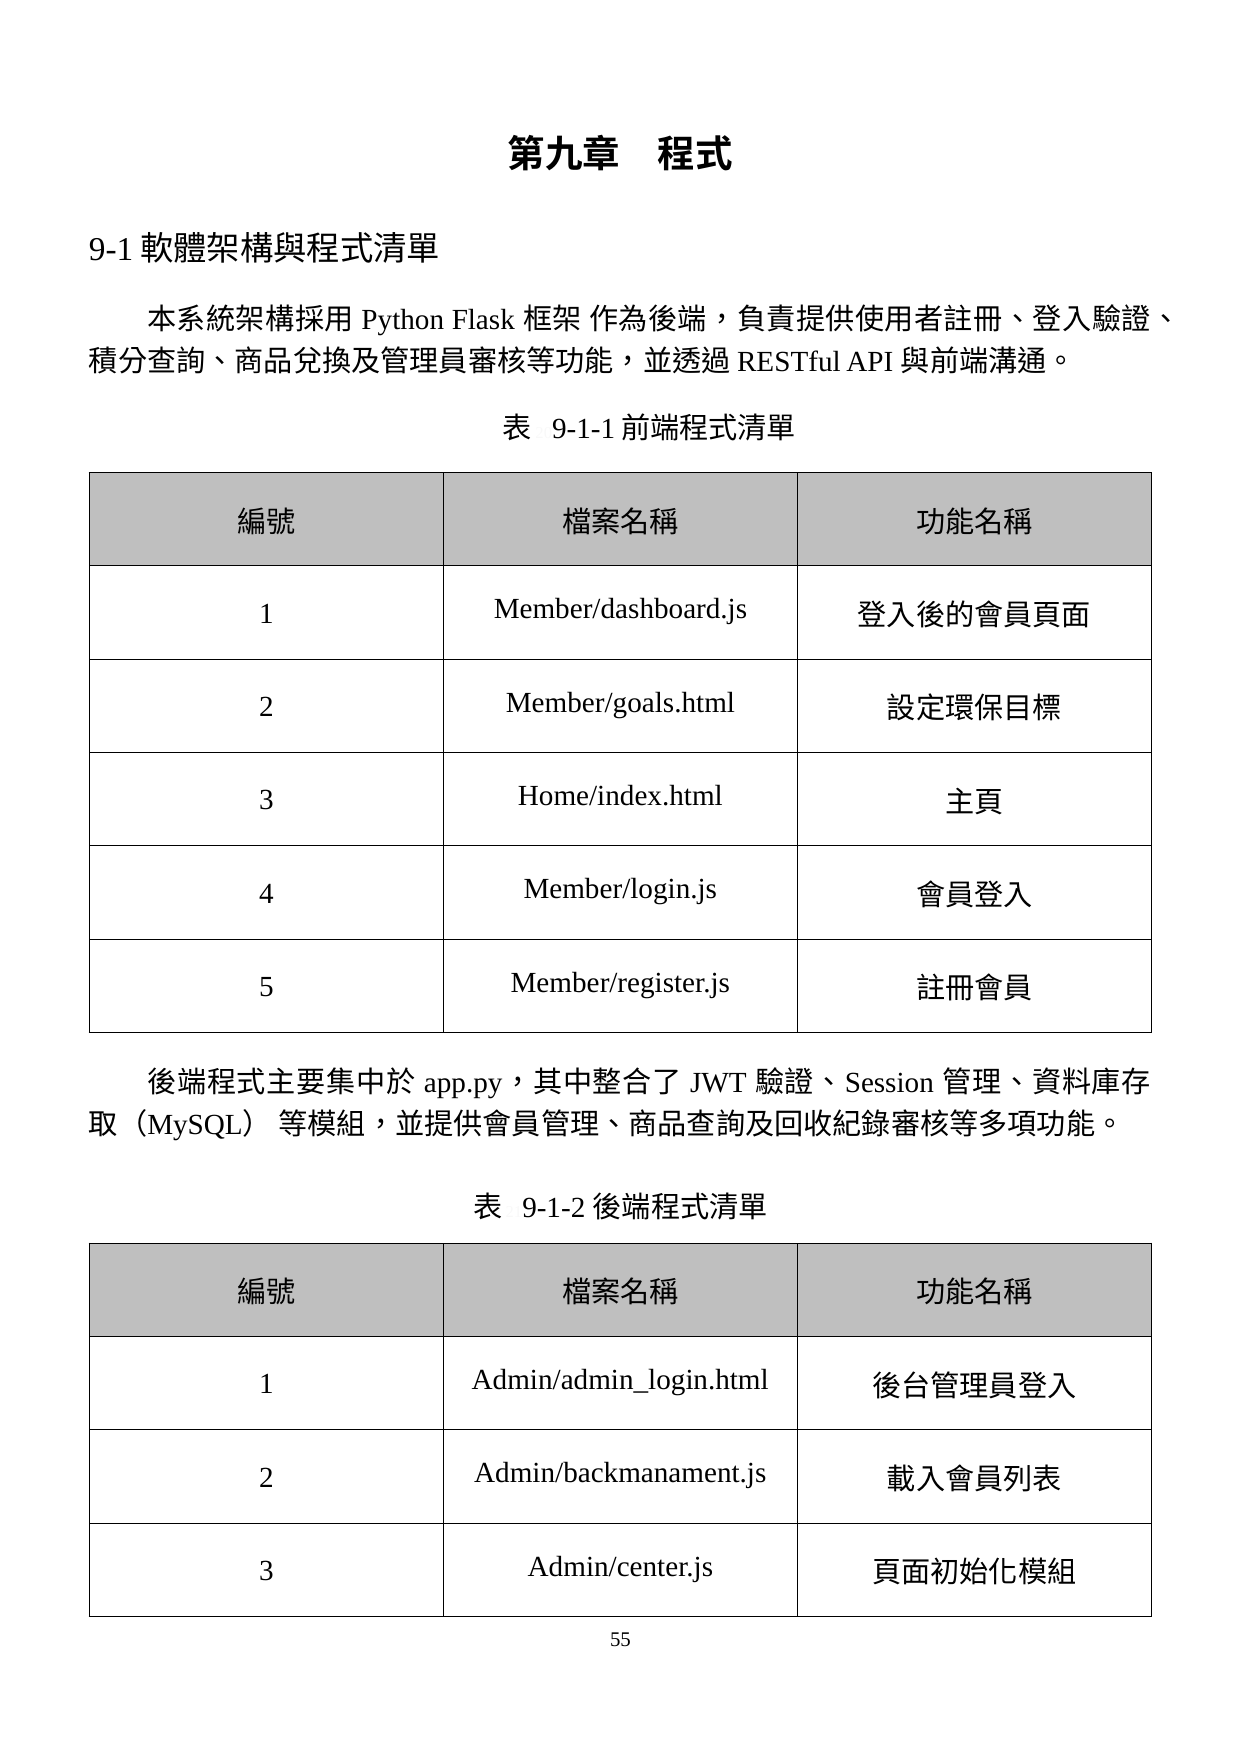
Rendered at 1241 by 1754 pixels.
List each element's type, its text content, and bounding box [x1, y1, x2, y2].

table_cell 會員登入 [798, 846, 1151, 939]
table_cell 4 [90, 846, 443, 939]
table_header 檔案名稱 [444, 1244, 797, 1336]
table_header 檔案名稱 [444, 473, 797, 565]
table_cell 載入會員列表 [798, 1430, 1151, 1523]
list 後端程式主要集中於 app.py，其中整合了 JWT 驗證、Session 管理、資料庫存取（MySQL） 等模組，並提供會員管理、商品查詢及回收紀錄審核等多項功能。 [89, 1058, 1152, 1143]
table_cell 設定環保目標 [798, 660, 1151, 752]
table_cell 頁面初始化模組 [798, 1524, 1151, 1616]
table_cell 3 [90, 1524, 443, 1616]
table_header 編號 [90, 473, 443, 565]
table_cell 主頁 [798, 753, 1151, 845]
table_cell 註冊會員 [798, 940, 1151, 1032]
list 9-1軟體架構與程式清單 [89, 222, 1152, 270]
table_cell 2 [90, 1430, 443, 1523]
table_cell 後台管理員登入 [798, 1337, 1151, 1429]
table_cell 1 [90, 1337, 443, 1429]
list 表209-1-1前端程式清單 [89, 405, 1152, 447]
table_header 編號 [90, 1244, 443, 1336]
table_cell 2 [90, 660, 443, 752]
table_header 功能名稱 [798, 473, 1151, 565]
text 第九章 程式 [89, 114, 1152, 189]
table_cell Member/goals.html [444, 660, 797, 752]
table_cell Member/login.js [444, 846, 797, 939]
table_cell Admin/center.js [444, 1524, 797, 1616]
table_cell Admin/admin_login.html [444, 1337, 797, 1429]
table_cell 5 [90, 940, 443, 1032]
table_cell 登入後的會員頁面 [798, 566, 1151, 659]
table_cell Admin/backmanament.js [444, 1430, 797, 1523]
table_cell Member/dashboard.js [444, 566, 797, 659]
text 表219-1-2 後端程式清單 [89, 1168, 1152, 1243]
table_cell 1 [90, 566, 443, 659]
table_cell Home/index.html [444, 753, 797, 845]
table_cell 3 [90, 753, 443, 845]
table_cell Member/register.js [444, 940, 797, 1032]
list 本系統架構採用 Python Flask 框架 作為後端，負責提供使用者註冊、登入驗證、積分查詢、商品兌換及管理員審核等功能，並透過 RESTful API 與前端溝通。 [89, 295, 1152, 380]
table_header 功能名稱 [798, 1244, 1151, 1336]
